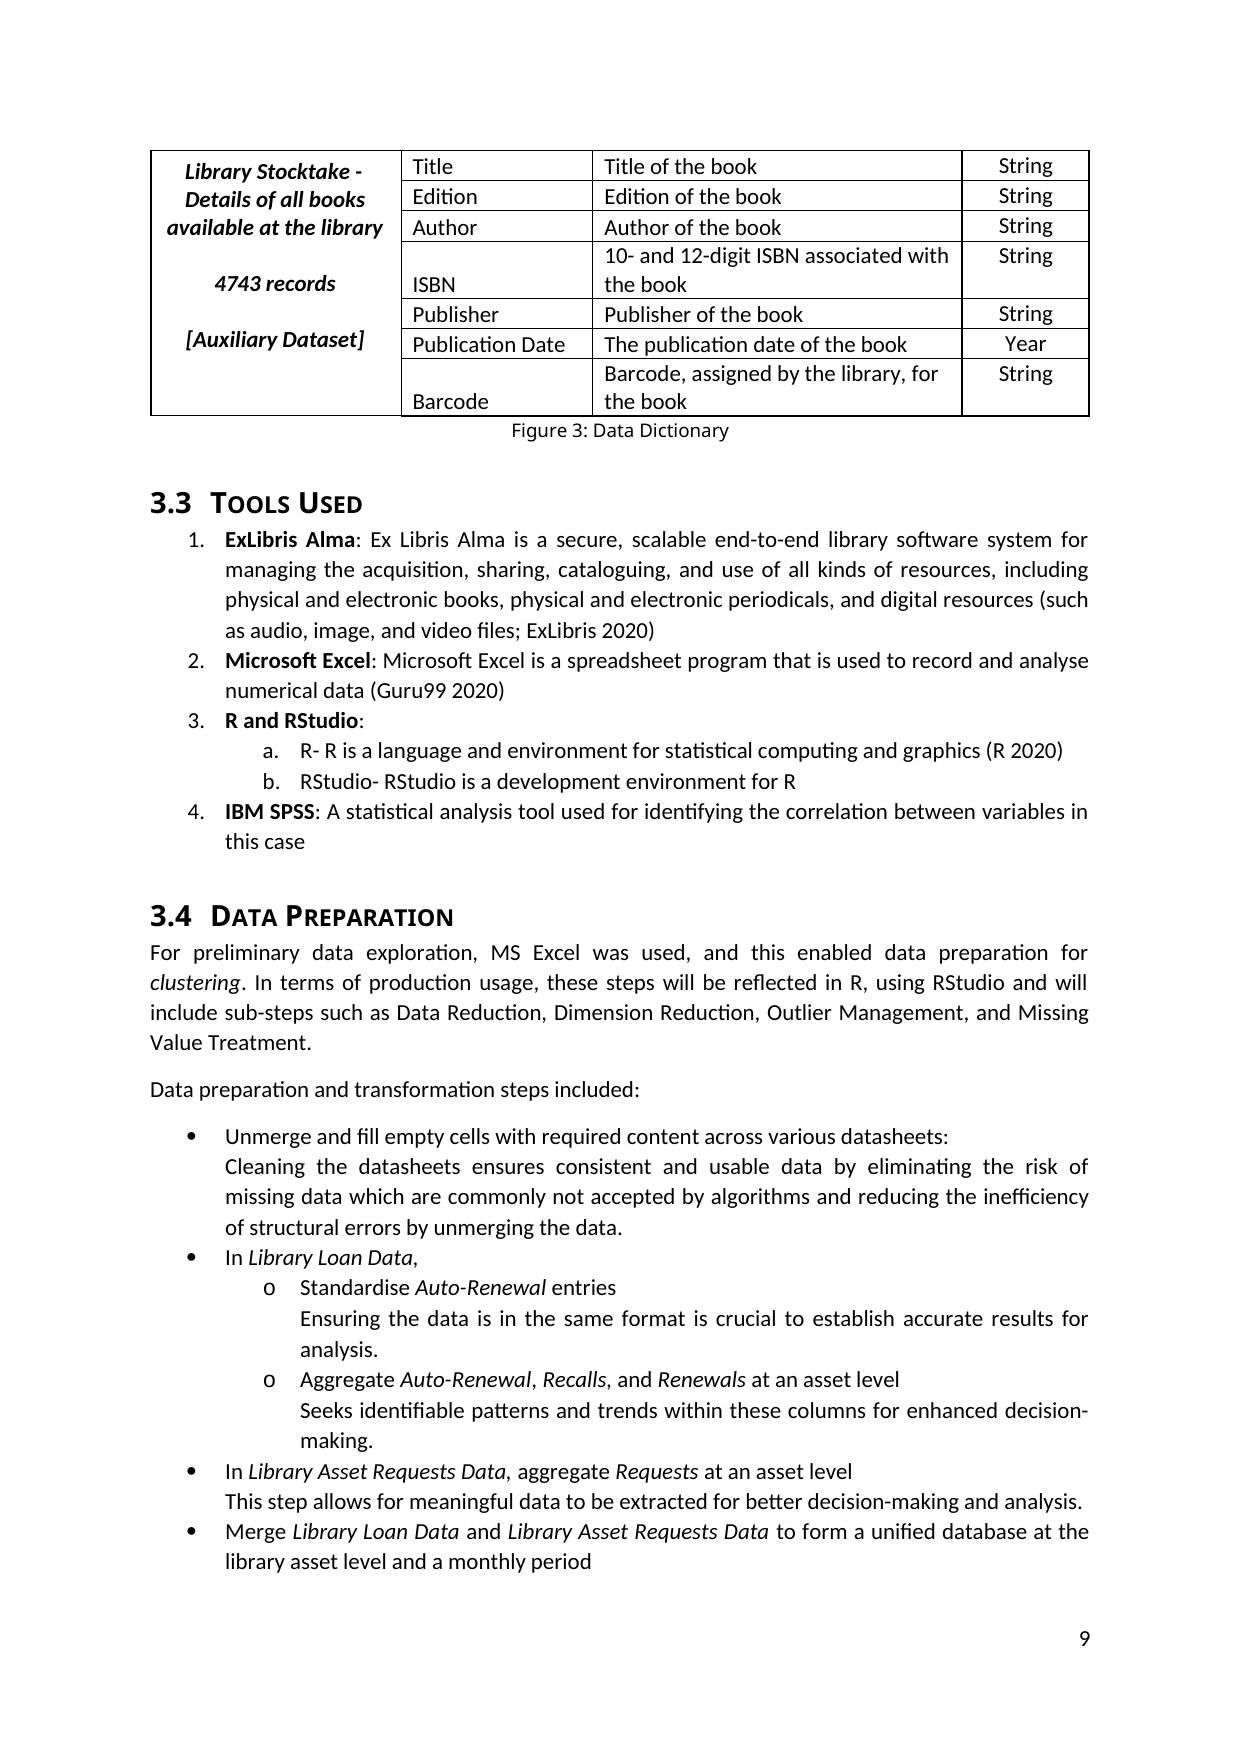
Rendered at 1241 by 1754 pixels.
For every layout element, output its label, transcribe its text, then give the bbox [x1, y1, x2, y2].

table_cell String [963, 242, 1088, 298]
text Data preparation and transformation steps included: [150, 1075, 1090, 1103]
table_cell Edition [402, 181, 592, 210]
table_cell The publication date of the book [593, 329, 961, 358]
list This step allows for meaningful data to be extracted for better decision-making and analysis. [225, 1487, 1090, 1515]
list IBM SPSS: A statistical analysis tool used for identifying the correlation between variables in this case [187, 797, 1090, 855]
table_cell Author of the book [593, 211, 961, 241]
table_cell Barcode [402, 359, 592, 415]
table_cell Publisher [402, 299, 592, 328]
table_cell Edition of the book [593, 181, 961, 210]
table_cell Author [402, 211, 592, 241]
table_cell String [963, 211, 1088, 241]
table_cell String [963, 299, 1088, 328]
list Cleaning the datasheets ensures consistent and usable data by eliminating the risk of missing data which are commonly not accepted by algorithms and reducing the inefficiency of structural errors by unmerging the data. [225, 1152, 1090, 1241]
table_cell String [963, 181, 1088, 210]
subtitle Tools Used [150, 482, 1090, 522]
table_cell Title of the book [593, 151, 961, 180]
list Microsoft Excel: Microsoft Excel is a spreadsheet program that is used to record and analyse numerical data (Guru99 2020) [187, 646, 1090, 704]
list In Library Loan Data, [187, 1243, 1090, 1271]
table_cell Title [402, 151, 592, 180]
table_cell Barcode, assigned by the library, for the book [593, 359, 961, 415]
text Figure 3: Data Dictionary [150, 417, 1090, 443]
table_cell String [963, 151, 1088, 180]
list Aggregate Auto-Renewal, Recalls, and Renewals at an asset level [262, 1365, 1090, 1394]
list Seeks identifiable patterns and trends within these columns for enhanced decision-making. [300, 1396, 1090, 1455]
list RStudio- RStudio is a development environment for R [262, 767, 1090, 795]
text For preliminary data exploration, MS Excel was used, and this enabled data preparation for clustering. In terms of production usage, these steps will be reflected in R, using RStudio and will include sub-steps such as Data Reduction, Dimension Reduction, Outlier Management, and Missing Value Treatment. [150, 938, 1090, 1056]
list ExLibris Alma: Ex Libris Alma is a secure, scalable end-to-end library software system for managing the acquisition, sharing, cataloguing, and use of all kinds of resources, including physical and electronic books, physical and electronic periodicals, and digital resources (such as audio, image, and video files; ExLibris 2020) [187, 525, 1090, 644]
list Ensuring the data is in the same format is crucial to establish accurate results for analysis. [300, 1304, 1090, 1363]
table_cell 10- and 12-digit ISBN associated with the book [593, 242, 961, 298]
table_cell String [963, 359, 1088, 415]
list Standardise Auto-Renewal entries [262, 1273, 1090, 1302]
table_cell Year [963, 329, 1088, 358]
table_cell Publication Date [402, 329, 592, 358]
list Unmerge and fill empty cells with required content across various datasheets: [187, 1122, 1090, 1150]
subtitle Data Preparation [150, 895, 1090, 934]
table_cell Library Stocktake - Details of all books available at the library 4743 records [Auxiliary Dataset] [152, 151, 401, 415]
list In Library Asset Requests Data, aggregate Requests at an asset level [187, 1457, 1090, 1485]
list R and RStudio: [187, 706, 1090, 734]
table_cell Publisher of the book [593, 299, 961, 328]
list R- R is a language and environment for statistical computing and graphics (R 2020) [262, 737, 1090, 764]
table_cell ISBN [402, 242, 592, 298]
list Merge Library Loan Data and Library Asset Requests Data to form a unified database at the library asset level and a monthly period [187, 1517, 1090, 1576]
